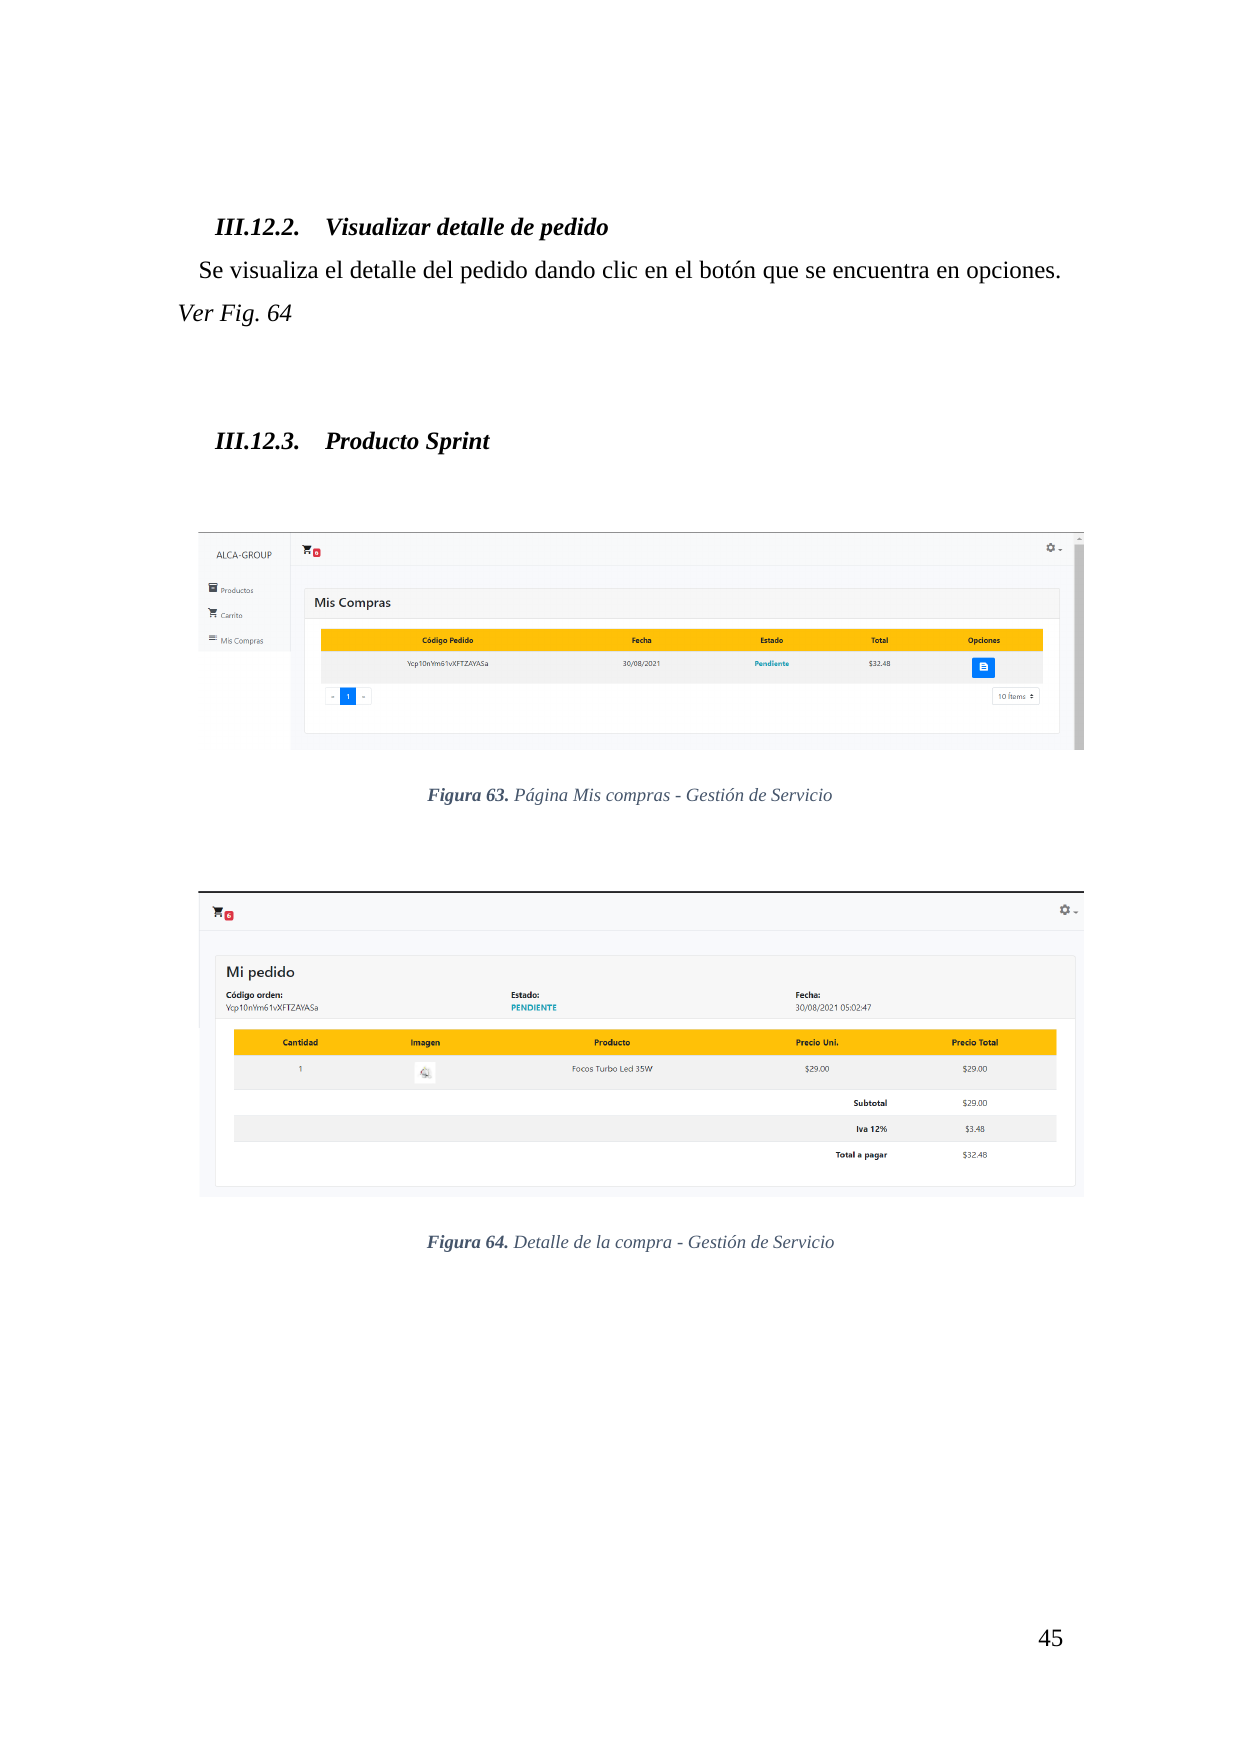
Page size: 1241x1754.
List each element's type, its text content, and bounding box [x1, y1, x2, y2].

subtitle Visualizar detalle de pedido [215, 212, 1063, 240]
picture [198, 891, 1084, 1197]
text Figura 64. Detalle de la compra - Gestión de Servicio [177, 1231, 1063, 1253]
text Figura 63. Página Mis compras - Gestión de Servicio [177, 784, 1063, 806]
picture [198, 532, 1084, 750]
subtitle Producto Sprint [215, 426, 1063, 454]
text Se visualiza el detalle del pedido dando clic en el botón que se encuentra en opciones. Ver Fig. 64 [177, 255, 1063, 327]
